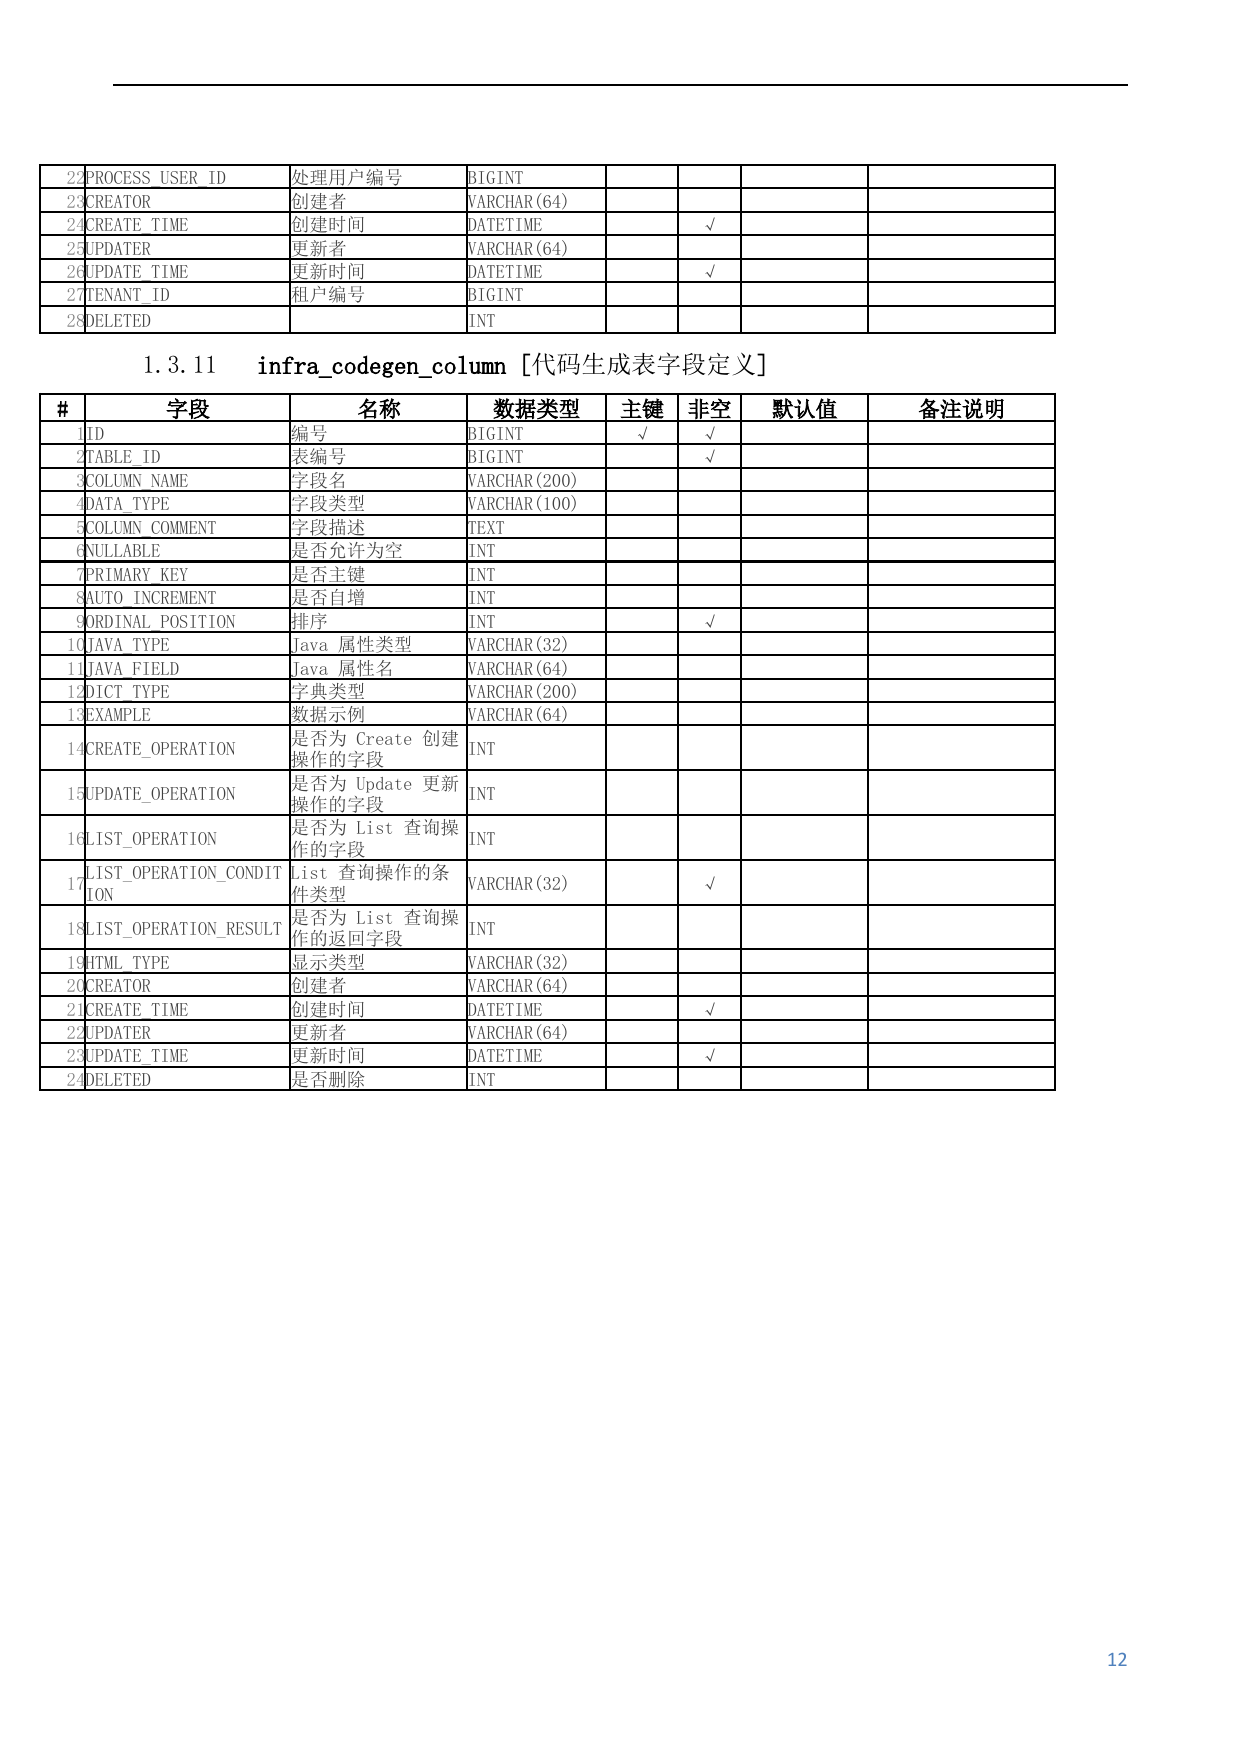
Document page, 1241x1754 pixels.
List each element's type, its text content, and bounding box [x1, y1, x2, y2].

table_cell [679, 726, 740, 769]
table_cell UPDATE_OPERATION [86, 771, 289, 814]
table_header 数据类型 [468, 395, 605, 420]
table_cell [742, 726, 867, 769]
table_cell 编号 [291, 422, 466, 443]
table_cell [679, 492, 740, 513]
table_cell [742, 633, 867, 654]
table_cell 创建者 [291, 974, 466, 995]
table_cell [679, 469, 740, 490]
table_cell √ [679, 609, 740, 631]
table_cell [869, 1021, 1054, 1042]
table_cell [869, 609, 1054, 631]
table_cell TABLE_ID [86, 445, 289, 467]
table_cell [679, 307, 740, 332]
table_cell [869, 906, 1054, 948]
table_cell [679, 563, 740, 584]
table_cell 13 [41, 703, 84, 724]
table_cell Java 属性类型 [291, 633, 466, 654]
table_cell [607, 236, 677, 258]
table_cell [742, 283, 867, 304]
table_cell 23 [41, 1044, 84, 1066]
table_cell VARCHAR(64) [468, 1021, 605, 1042]
table_cell 5 [41, 516, 84, 537]
table_cell CREATOR [86, 974, 289, 995]
table_cell [869, 1068, 1054, 1089]
table_cell 排序 [291, 609, 466, 631]
table_cell DICT_TYPE [86, 680, 289, 701]
table_cell [869, 469, 1054, 490]
table_cell [742, 563, 867, 584]
table_cell [869, 656, 1054, 677]
table_cell 6 [41, 539, 84, 560]
table_cell [607, 307, 677, 332]
table_cell [742, 445, 867, 467]
table_cell DATETIME [468, 997, 605, 1019]
table_cell [679, 906, 740, 948]
table_cell [607, 726, 677, 769]
table_cell 21 [41, 997, 84, 1019]
table_cell [742, 861, 867, 903]
table_cell 25 [41, 236, 84, 258]
table_cell [742, 166, 867, 187]
table_cell [679, 166, 740, 187]
table_cell 字典类型 [291, 680, 466, 701]
table_cell [869, 307, 1054, 332]
table_cell 24 [41, 1068, 84, 1089]
table_cell INT [468, 609, 605, 631]
table_cell [679, 516, 740, 537]
table_cell PROCESS_USER_ID [86, 166, 289, 187]
table_cell 15 [41, 771, 84, 814]
table_cell 字段描述 [291, 516, 466, 537]
table_cell [742, 950, 867, 972]
table_cell [742, 1021, 867, 1042]
table_cell 处理用户编号 [291, 166, 466, 187]
table_cell UPDATER [86, 1021, 289, 1042]
table_cell [679, 816, 740, 859]
table_cell [869, 997, 1054, 1019]
table_cell [291, 307, 466, 332]
table_cell [742, 974, 867, 995]
table_cell 租户编号 [291, 283, 466, 304]
table_cell DATA_TYPE [86, 492, 289, 513]
table_cell VARCHAR(64) [468, 656, 605, 677]
table_cell [869, 950, 1054, 972]
table_cell 更新者 [291, 1021, 466, 1042]
table_cell DELETED [86, 307, 289, 332]
table_cell [742, 539, 867, 560]
table_cell INT [468, 307, 605, 332]
table_cell [742, 1044, 867, 1066]
table_header # [41, 395, 84, 420]
table_cell AUTO_INCREMENT [86, 586, 289, 607]
table_cell 创建时间 [291, 213, 466, 234]
table_cell [607, 563, 677, 584]
table_cell 显示类型 [291, 950, 466, 972]
table_cell [607, 703, 677, 724]
table_cell VARCHAR(32) [468, 950, 605, 972]
table_cell [869, 539, 1054, 560]
table_cell LIST_OPERATION [86, 816, 289, 859]
table_cell √ [679, 260, 740, 281]
table_cell DATETIME [468, 1044, 605, 1066]
table_cell 字段名 [291, 469, 466, 490]
table_cell [869, 1044, 1054, 1066]
table_cell VARCHAR(64) [468, 236, 605, 258]
table_cell [607, 189, 677, 211]
table_cell [742, 516, 867, 537]
table_cell √ [679, 445, 740, 467]
table_cell INT [468, 1068, 605, 1089]
table_cell [679, 1021, 740, 1042]
table_cell VARCHAR(32) [468, 633, 605, 654]
table_cell CREATOR [86, 189, 289, 211]
table_cell [607, 656, 677, 677]
table_cell [607, 260, 677, 281]
table_cell 创建者 [291, 189, 466, 211]
table_cell 9 [41, 609, 84, 631]
table_cell 更新者 [291, 236, 466, 258]
table_cell 更新时间 [291, 260, 466, 281]
table_cell CREATE_TIME [86, 213, 289, 234]
table_cell INT [468, 906, 605, 948]
table_cell [869, 771, 1054, 814]
table_cell [607, 633, 677, 654]
table_cell TENANT_ID [86, 283, 289, 304]
table_cell NULLABLE [86, 539, 289, 560]
table_header 非空 [679, 395, 740, 420]
table_cell LIST_OPERATION_CONDITION [86, 861, 289, 903]
table_cell Java 属性名 [291, 656, 466, 677]
table_cell ID [86, 422, 289, 443]
table_cell [607, 166, 677, 187]
table_cell INT [468, 726, 605, 769]
table_cell 11 [41, 656, 84, 677]
table_header 主键 [607, 395, 677, 420]
table_cell 24 [41, 213, 84, 234]
table_cell 16 [41, 816, 84, 859]
table_cell [869, 861, 1054, 903]
table_cell BIGINT [468, 445, 605, 467]
table_cell BIGINT [468, 283, 605, 304]
table_cell [607, 492, 677, 513]
table_cell ORDINAL_POSITION [86, 609, 289, 631]
table_cell JAVA_TYPE [86, 633, 289, 654]
table_cell VARCHAR(100) [468, 492, 605, 513]
table_cell [742, 213, 867, 234]
table_cell [742, 469, 867, 490]
table_cell 18 [41, 906, 84, 948]
table_cell 更新时间 [291, 1044, 466, 1066]
table_cell 是否为 List 查询操作的字段 [291, 816, 466, 859]
table_cell VARCHAR(200) [468, 469, 605, 490]
table_header 备注说明 [869, 395, 1054, 420]
table_cell 4 [41, 492, 84, 513]
table_cell 创建时间 [291, 997, 466, 1019]
table_cell CREATE_OPERATION [86, 726, 289, 769]
table_cell INT [468, 563, 605, 584]
table_cell [869, 680, 1054, 701]
table_cell [679, 703, 740, 724]
table_cell [607, 516, 677, 537]
table_cell [607, 1068, 677, 1089]
table_cell UPDATER [86, 236, 289, 258]
table_cell [869, 516, 1054, 537]
table_cell √ [607, 422, 677, 443]
table_cell [742, 997, 867, 1019]
table_cell [742, 1068, 867, 1089]
table_cell 是否允许为空 [291, 539, 466, 560]
table_header 字段 [86, 395, 289, 420]
table_cell COLUMN_NAME [86, 469, 289, 490]
table_cell [869, 816, 1054, 859]
table_cell [679, 950, 740, 972]
table_cell √ [679, 861, 740, 903]
table_cell [679, 236, 740, 258]
table_cell EXAMPLE [86, 703, 289, 724]
table_cell INT [468, 586, 605, 607]
table_cell [742, 609, 867, 631]
table_cell [869, 726, 1054, 769]
table_cell TEXT [468, 516, 605, 537]
table_cell 3 [41, 469, 84, 490]
table_cell 1 [41, 422, 84, 443]
table_cell 19 [41, 950, 84, 972]
table_cell [679, 189, 740, 211]
table_cell [742, 260, 867, 281]
table_cell 14 [41, 726, 84, 769]
table_cell √ [679, 997, 740, 1019]
table_cell 2 [41, 445, 84, 467]
table_cell BIGINT [468, 166, 605, 187]
table_cell LIST_OPERATION_RESULT [86, 906, 289, 948]
table_cell VARCHAR(64) [468, 703, 605, 724]
table_cell 28 [41, 307, 84, 332]
table_cell [607, 997, 677, 1019]
table_cell 27 [41, 283, 84, 304]
table_cell 表编号 [291, 445, 466, 467]
table_cell [869, 586, 1054, 607]
table_cell [869, 563, 1054, 584]
table_cell VARCHAR(200) [468, 680, 605, 701]
table_cell [742, 492, 867, 513]
table_header 默认值 [742, 395, 867, 420]
table_cell [607, 586, 677, 607]
table_cell [869, 260, 1054, 281]
table_cell HTML_TYPE [86, 950, 289, 972]
table_cell 22 [41, 166, 84, 187]
table_cell √ [679, 422, 740, 443]
table_cell INT [468, 771, 605, 814]
table_cell [742, 189, 867, 211]
table_cell [607, 1044, 677, 1066]
table_cell 20 [41, 974, 84, 995]
table_cell [869, 213, 1054, 234]
table_cell INT [468, 539, 605, 560]
table_cell UPDATE_TIME [86, 260, 289, 281]
table_cell [742, 771, 867, 814]
table_cell [607, 950, 677, 972]
table_cell DATETIME [468, 260, 605, 281]
table_cell 8 [41, 586, 84, 607]
table_cell [607, 816, 677, 859]
table_cell [742, 703, 867, 724]
table_cell [742, 236, 867, 258]
table_cell VARCHAR(64) [468, 189, 605, 211]
table_cell [607, 609, 677, 631]
table_cell [607, 445, 677, 467]
table_cell List 查询操作的条件类型 [291, 861, 466, 903]
table_cell INT [468, 816, 605, 859]
table_cell √ [679, 213, 740, 234]
table_cell [679, 680, 740, 701]
table_cell [742, 680, 867, 701]
table_cell [869, 283, 1054, 304]
table_cell [607, 283, 677, 304]
table_cell [607, 906, 677, 948]
table_cell [869, 974, 1054, 995]
table_cell [679, 1068, 740, 1089]
table_cell [869, 633, 1054, 654]
table_cell 是否为 Create 创建操作的字段 [291, 726, 466, 769]
table_cell [869, 445, 1054, 467]
table_cell [607, 1021, 677, 1042]
table_cell [742, 816, 867, 859]
table_cell 23 [41, 189, 84, 211]
table_cell [869, 422, 1054, 443]
table_cell 26 [41, 260, 84, 281]
table_cell 是否为 List 查询操作的返回字段 [291, 906, 466, 948]
table_cell [742, 906, 867, 948]
table_cell BIGINT [468, 422, 605, 443]
table_cell [869, 236, 1054, 258]
table_cell COLUMN_COMMENT [86, 516, 289, 537]
table_cell [742, 422, 867, 443]
table_cell [869, 166, 1054, 187]
table_cell VARCHAR(64) [468, 974, 605, 995]
table_cell VARCHAR(32) [468, 861, 605, 903]
table_cell 是否为 Update 更新操作的字段 [291, 771, 466, 814]
table_cell 字段类型 [291, 492, 466, 513]
table_cell [869, 189, 1054, 211]
table_cell DATETIME [468, 213, 605, 234]
table_cell √ [679, 1044, 740, 1066]
table_cell [607, 861, 677, 903]
table_cell [679, 539, 740, 560]
table_cell [607, 771, 677, 814]
table_cell [742, 656, 867, 677]
table_cell 是否自增 [291, 586, 466, 607]
table_cell [679, 586, 740, 607]
table_cell [742, 586, 867, 607]
table_cell 12 [41, 680, 84, 701]
table_cell [742, 307, 867, 332]
table_cell [679, 974, 740, 995]
table_cell [679, 771, 740, 814]
table_cell [679, 283, 740, 304]
subtitle infra_codegen_column [代码生成表字段定义] [142, 346, 1128, 380]
table_header 名称 [291, 395, 466, 420]
table_cell DELETED [86, 1068, 289, 1089]
table_cell PRIMARY_KEY [86, 563, 289, 584]
table_cell [679, 656, 740, 677]
table_cell 17 [41, 861, 84, 903]
table_cell [607, 680, 677, 701]
table_cell 22 [41, 1021, 84, 1042]
table_cell [869, 492, 1054, 513]
table_cell [607, 469, 677, 490]
table_cell 是否删除 [291, 1068, 466, 1089]
table_cell [869, 703, 1054, 724]
table_cell [679, 633, 740, 654]
table_cell 10 [41, 633, 84, 654]
table_cell 7 [41, 563, 84, 584]
table_cell UPDATE_TIME [86, 1044, 289, 1066]
table_cell 数据示例 [291, 703, 466, 724]
table_cell 是否主键 [291, 563, 466, 584]
table_cell [607, 213, 677, 234]
table_cell CREATE_TIME [86, 997, 289, 1019]
table_cell [607, 974, 677, 995]
table_cell [607, 539, 677, 560]
table_cell JAVA_FIELD [86, 656, 289, 677]
